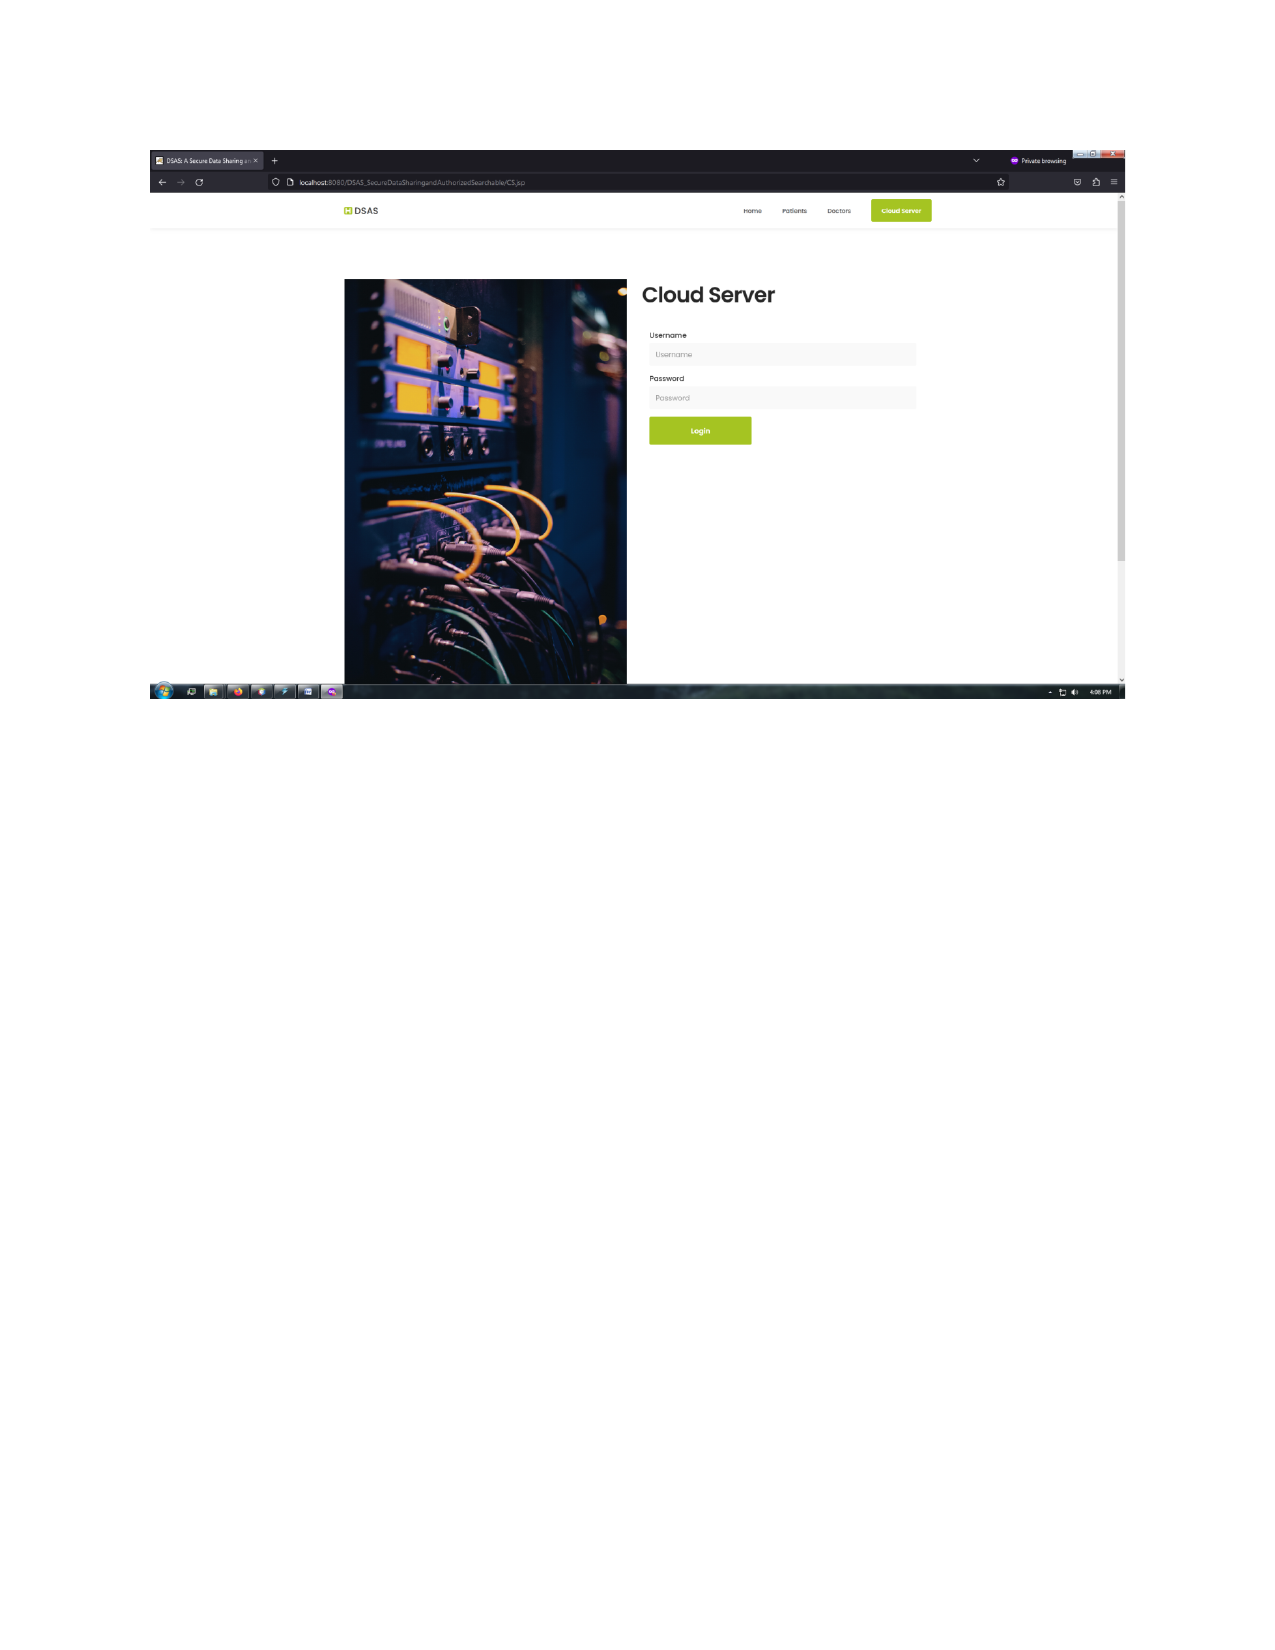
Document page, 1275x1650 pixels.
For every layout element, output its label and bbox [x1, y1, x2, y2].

picture [150, 150, 1125, 699]
